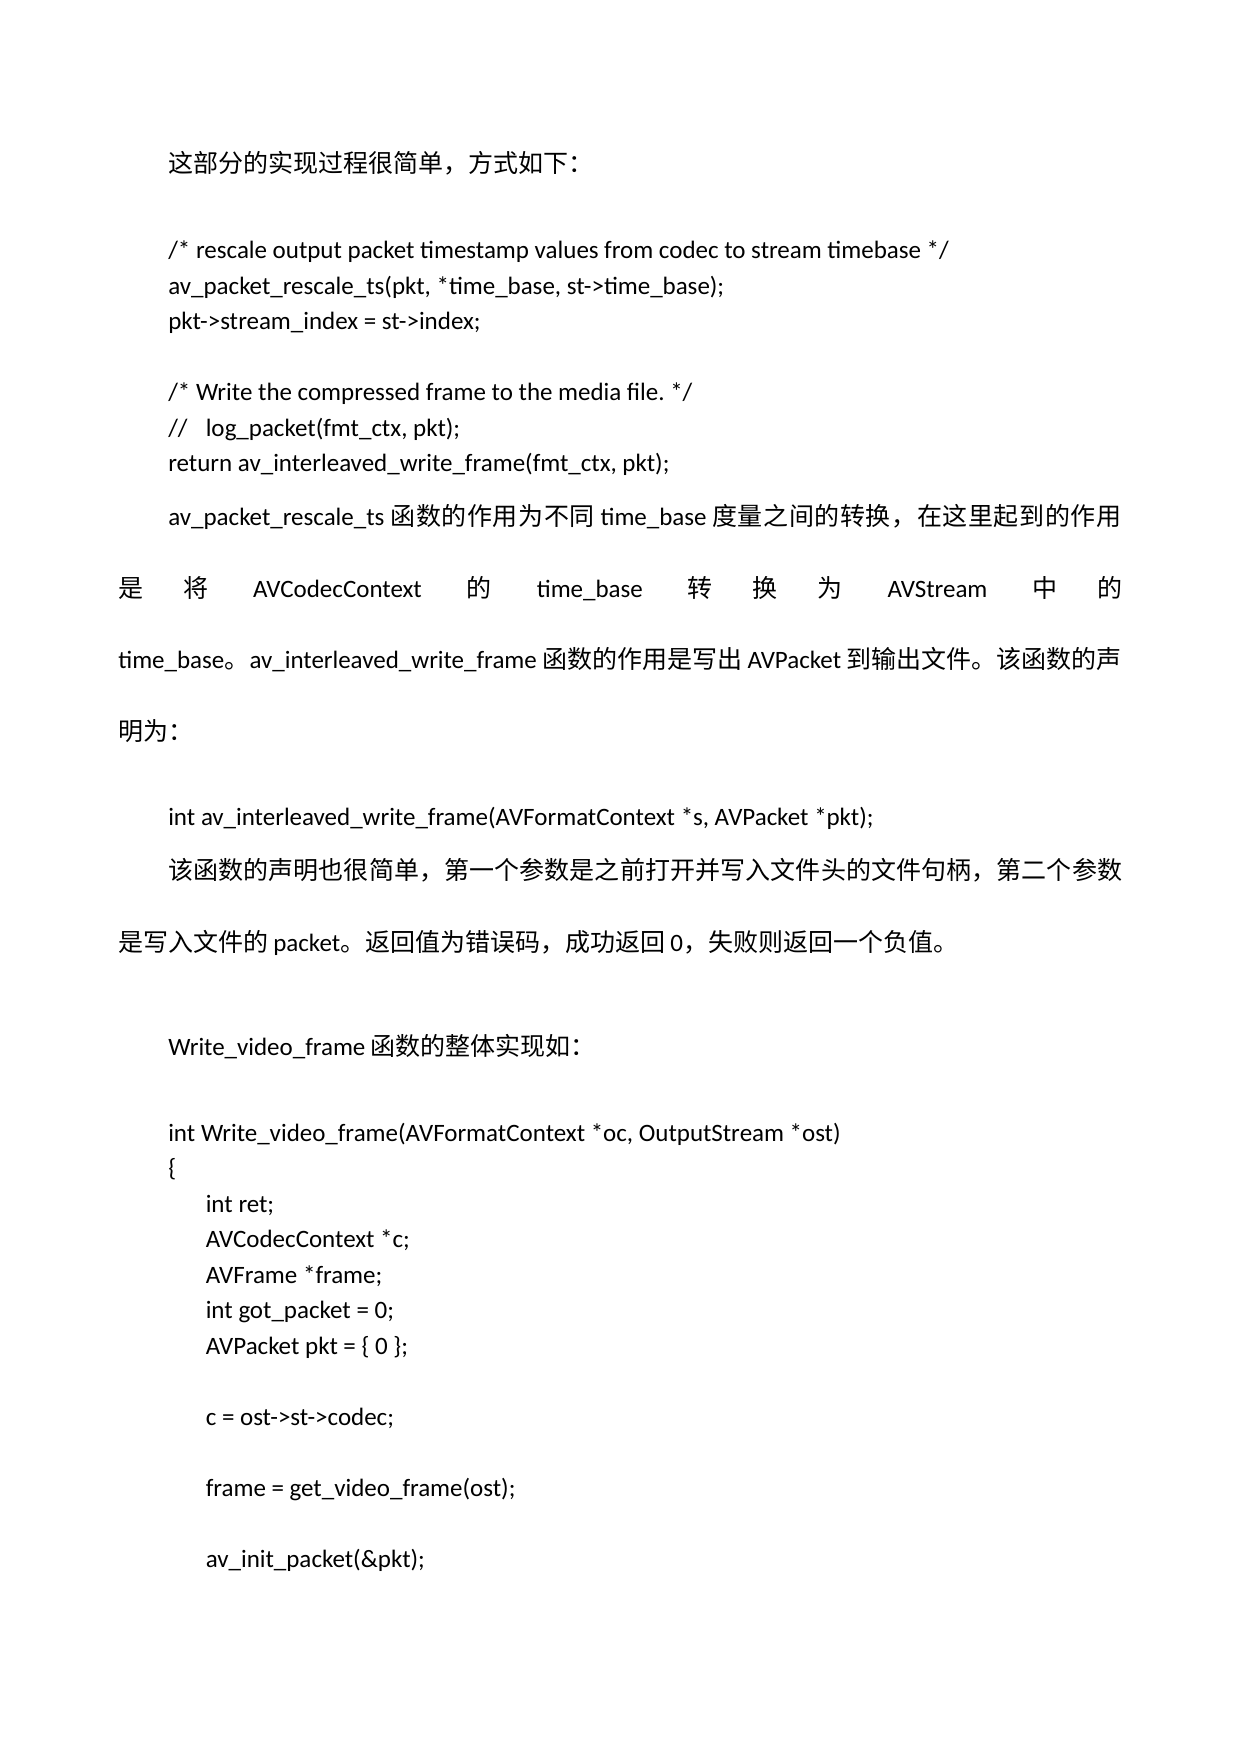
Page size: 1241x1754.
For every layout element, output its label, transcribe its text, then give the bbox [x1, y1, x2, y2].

text int got_packet = 0; [118, 1293, 1122, 1326]
text frame = get_video_frame(ost); [118, 1471, 1122, 1503]
text av_packet_rescale_ts函数的作用为不同time_base度量之间的转换，在这里起到的作用是将AVCodecContext的time_base转换为AVStream中的time_base。av_interleaved_write_frame函数的作用是写出AVPacket到输出文件。该函数的声明为： [118, 482, 1122, 762]
text int Write_video_frame(AVFormatContext *oc, OutputStream *ost) [118, 1116, 1122, 1148]
text { [118, 1151, 1122, 1184]
text /* Write the compressed frame to the media file. */ [118, 376, 1122, 408]
text /* rescale output packet timestamp values from codec to stream timebase */ [118, 233, 1122, 266]
text pkt->stream_index = st->index; [118, 304, 1122, 337]
text int ret; [118, 1187, 1122, 1219]
text AVFrame *frame; [118, 1258, 1122, 1290]
text 该函数的声明也很简单，第一个参数是之前打开并写入文件头的文件句柄，第二个参数是写入文件的packet。返回值为错误码，成功返回0，失败则返回一个负值。 [118, 836, 1122, 973]
text AVPacket pkt = { 0 }; [118, 1329, 1122, 1361]
text c = ost->st->codec; [118, 1400, 1122, 1432]
text av_init_packet(&pkt); [118, 1542, 1122, 1574]
text return av_interleaved_write_frame(fmt_ctx, pkt); [118, 447, 1122, 479]
text Write_video_frame函数的整体实现如： [118, 1012, 1122, 1077]
text av_packet_rescale_ts(pkt, *time_base, st->time_base); [118, 269, 1122, 302]
text 这部分的实现过程很简单，方式如下： [118, 129, 1122, 194]
text int av_interleaved_write_frame(AVFormatContext *s, AVPacket *pkt); [118, 801, 1122, 833]
text AVCodecContext *c; [118, 1222, 1122, 1255]
text // log_packet(fmt_ctx, pkt); [118, 411, 1122, 444]
